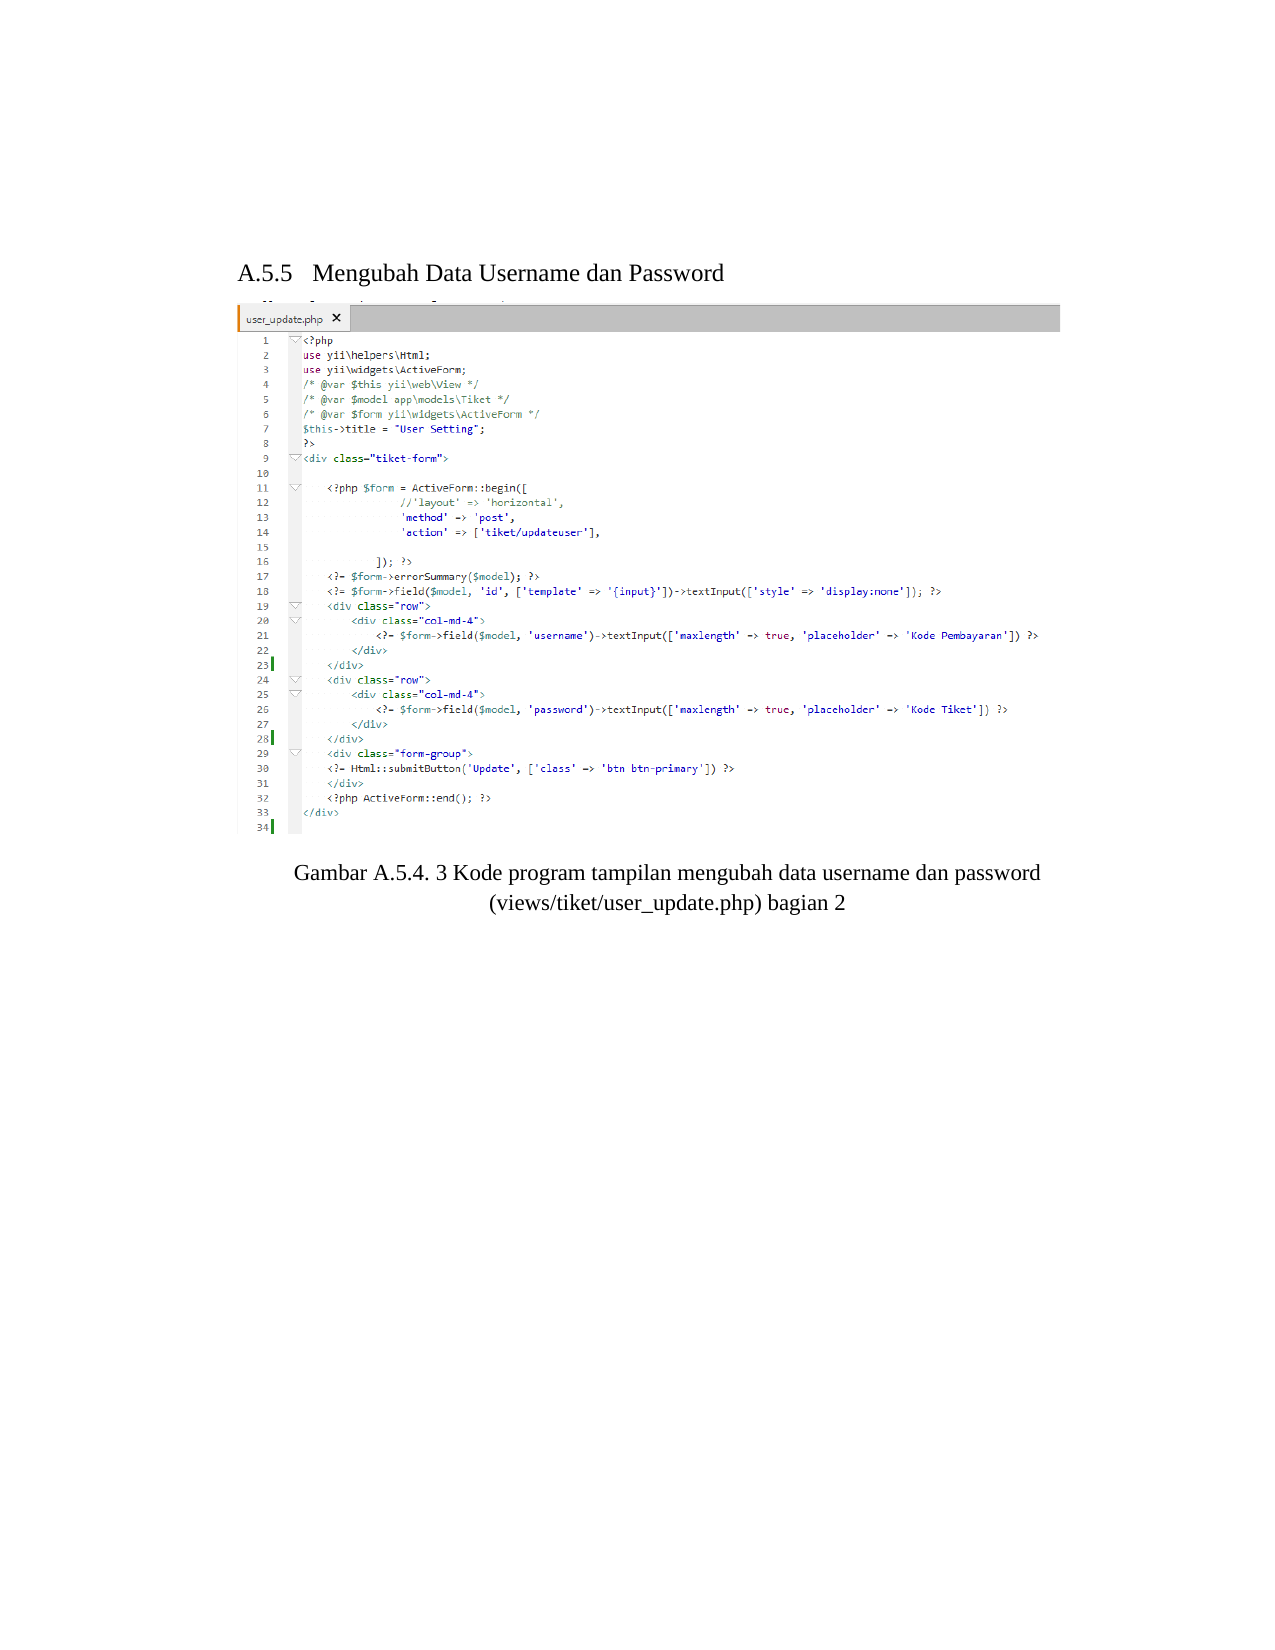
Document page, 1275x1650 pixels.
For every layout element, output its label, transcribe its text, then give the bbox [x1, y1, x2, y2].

subtitle Mengubah Data Username dan Password [237, 258, 1098, 287]
picture [237, 301, 1061, 834]
